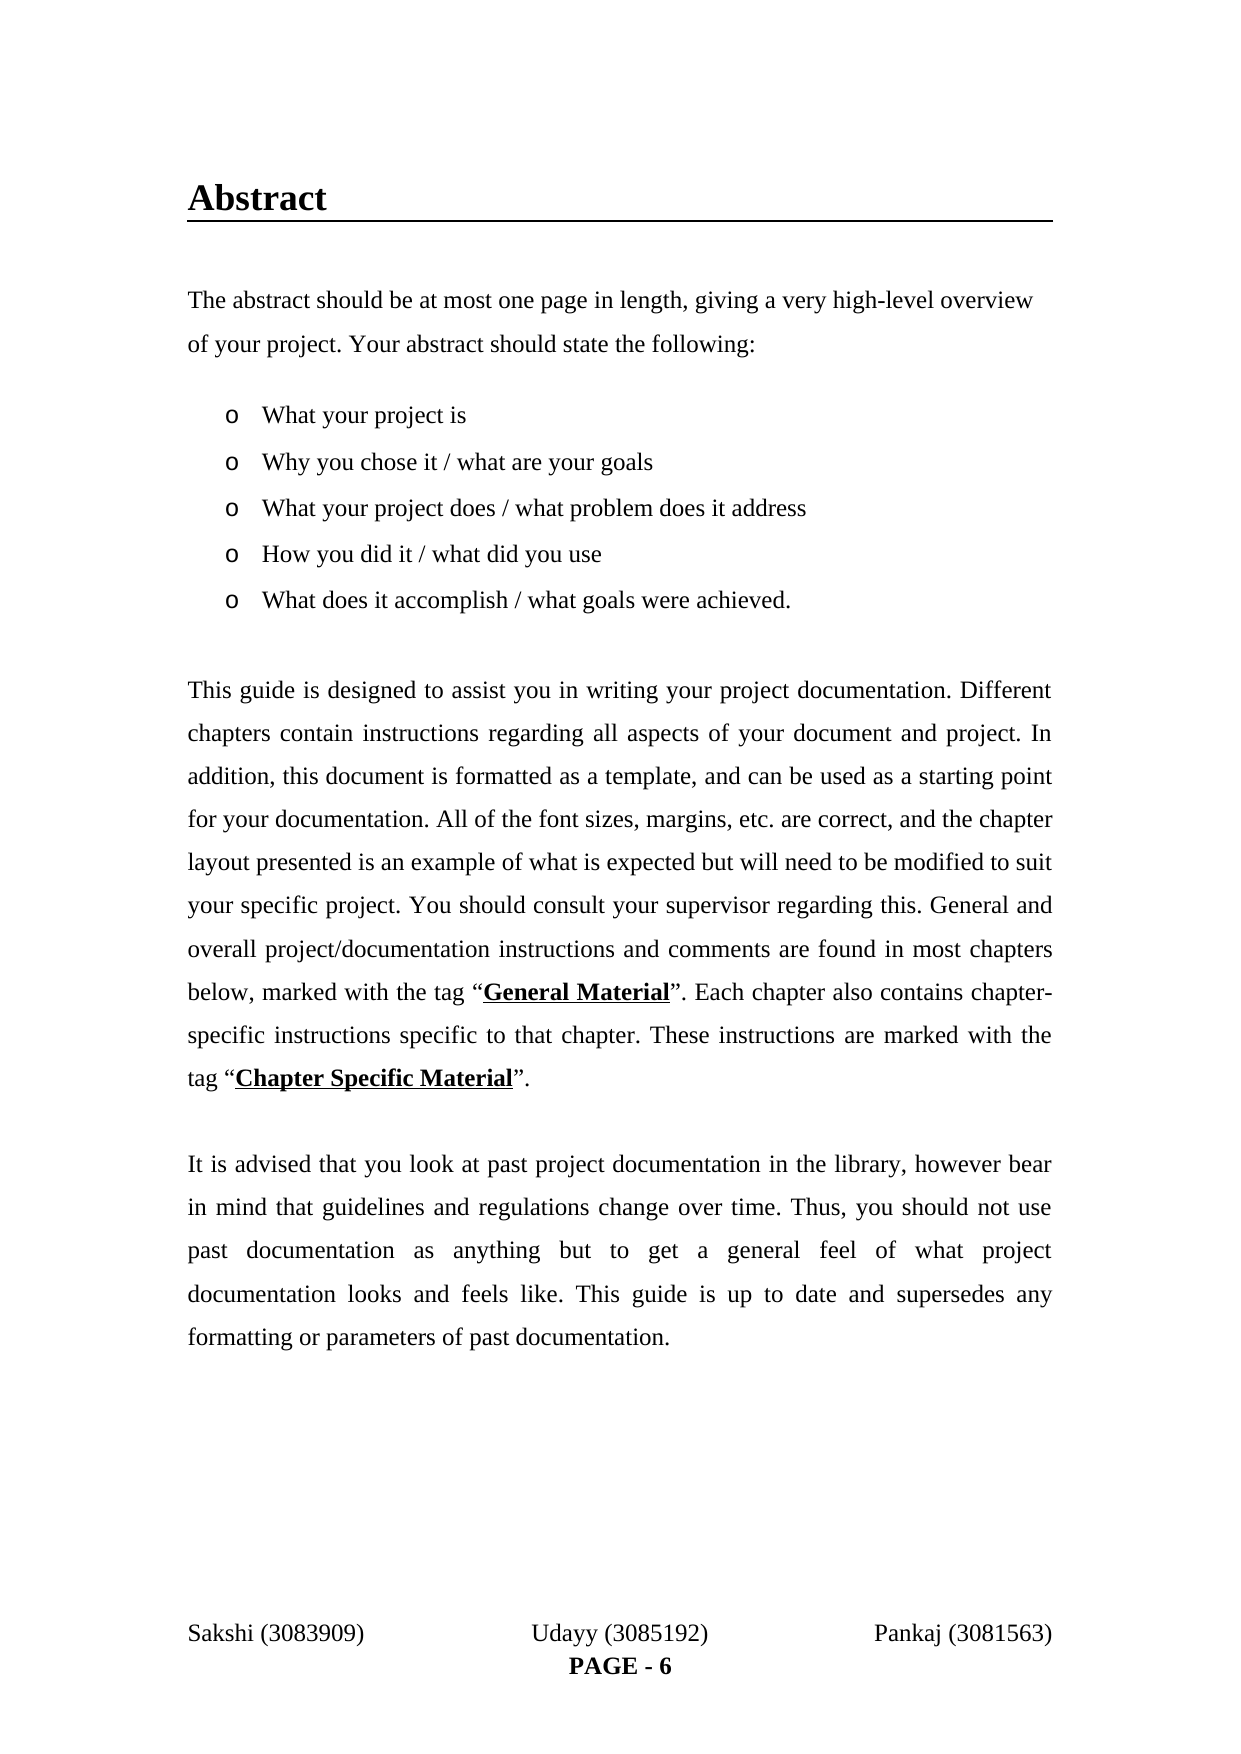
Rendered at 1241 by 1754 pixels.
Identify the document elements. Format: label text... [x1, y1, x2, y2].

list How you did it / what did you use [224, 539, 1053, 570]
text It is advised that you look at past project documentation in the library, however bear in mind that guidelines and regulations change over time. Thus, you should not use past documentation as anything but to get a general feel of what project documentation looks and feels like. This guide is up to date and supersedes any formatting or parameters of past documentation. [187, 1149, 1053, 1351]
text The abstract should be at most one page in length, giving a very high-level overview of your project. Your abstract should state the following: [187, 286, 1053, 357]
subtitle Abstract [187, 175, 1053, 220]
list What does it accomplish / what goals were achieved. [224, 586, 1053, 616]
list Why you chose it / what are your goals [224, 447, 1053, 478]
text This guide is designed to assist you in writing your project documentation. Different chapters contain instructions regarding all aspects of your document and project. In addition, this document is formatted as a template, and can be used as a starting point for your documentation. All of the font sizes, margins, etc. are correct, and the chapter layout presented is an example of what is expected but will need to be modified to suit your specific project. You should consult your supervisor regarding this. General and overall project/documentation instructions and comments are found in most chapters below, marked with the tag “General Material”. Each chapter also contains chapter-specific instructions specific to that chapter. These instructions are marked with the tag “Chapter Specific Material”. [187, 675, 1053, 1092]
list What your project does / what problem does it address [224, 493, 1053, 524]
list What your project is [224, 401, 1053, 431]
